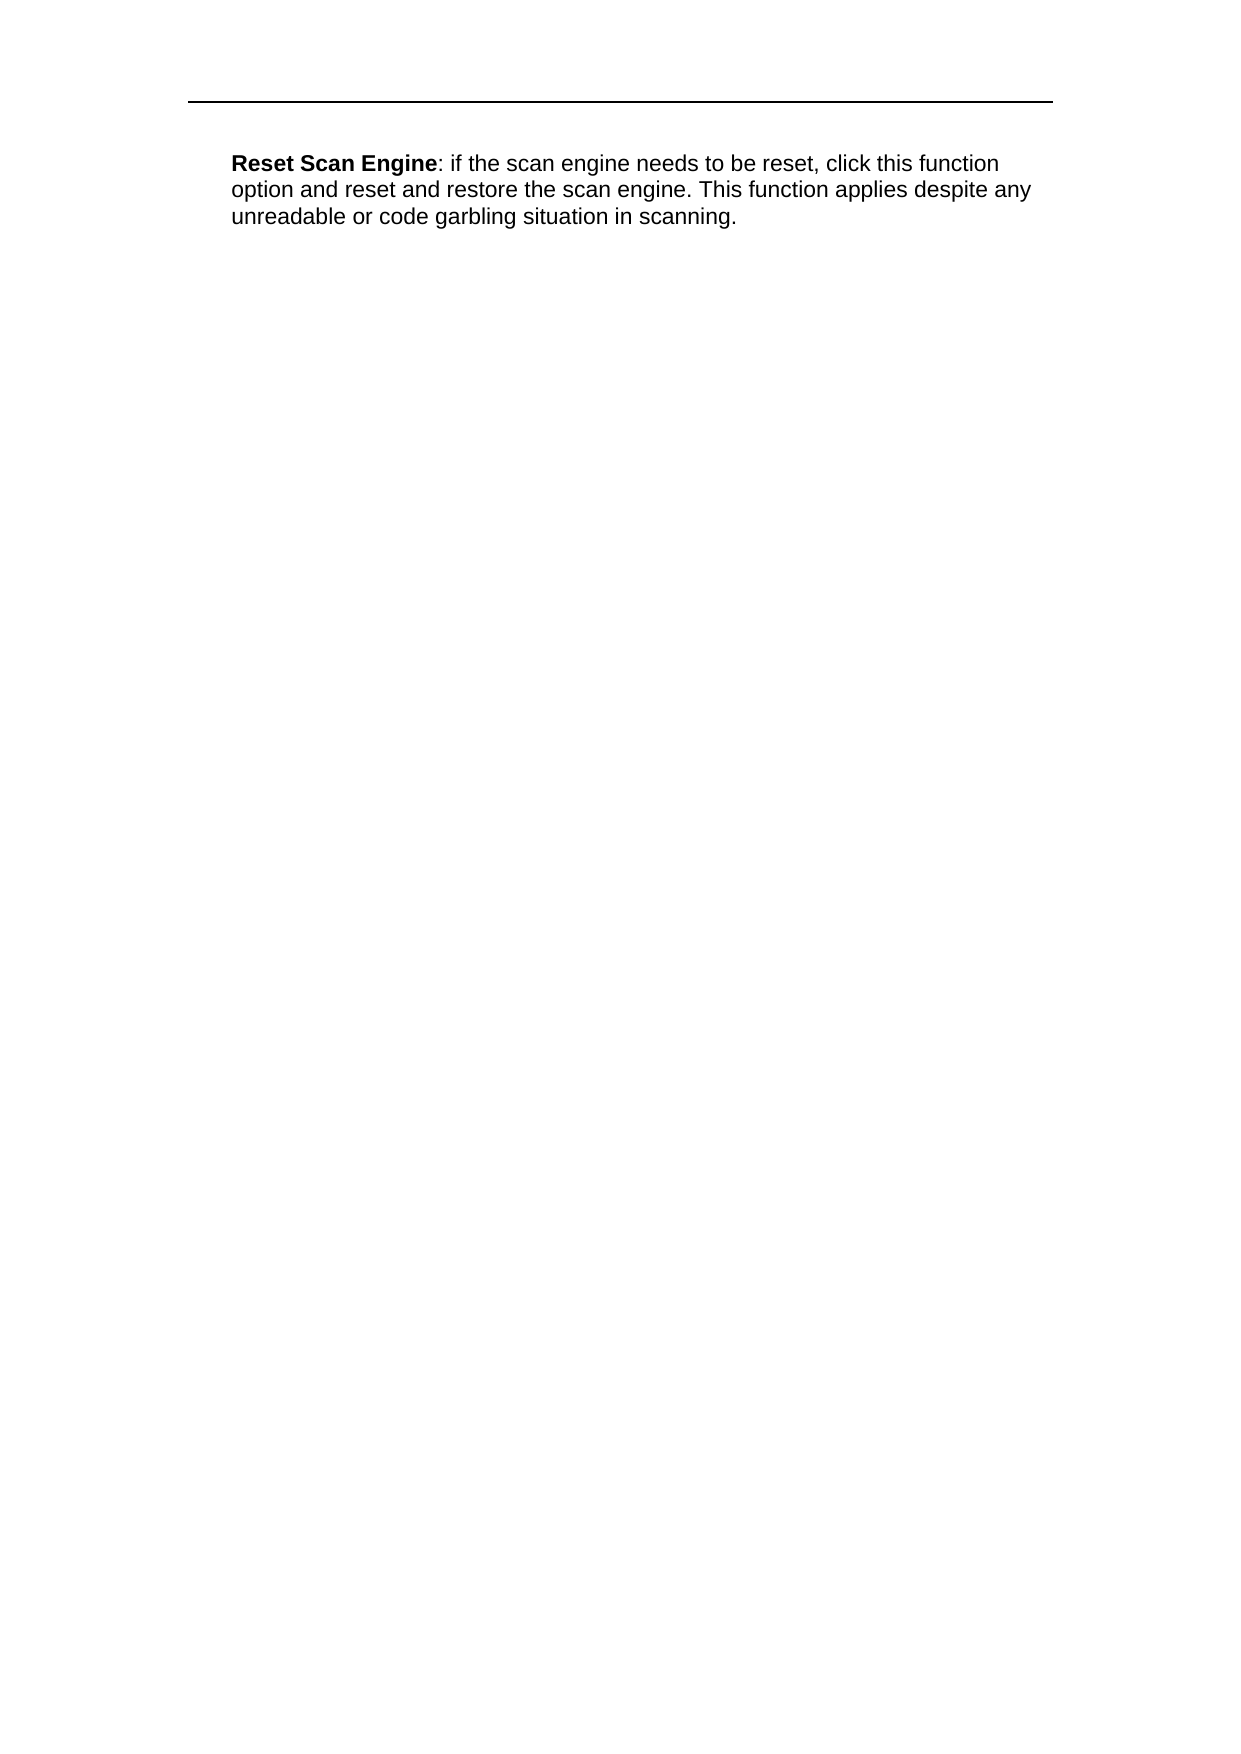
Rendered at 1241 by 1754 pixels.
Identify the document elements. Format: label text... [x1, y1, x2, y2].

list Reset Scan Engine: if the scan engine needs to be reset, click this function option and reset and restore the scan engine. This function applies despite any unreadable or code garbling situation in scanning. [231, 150, 1053, 229]
